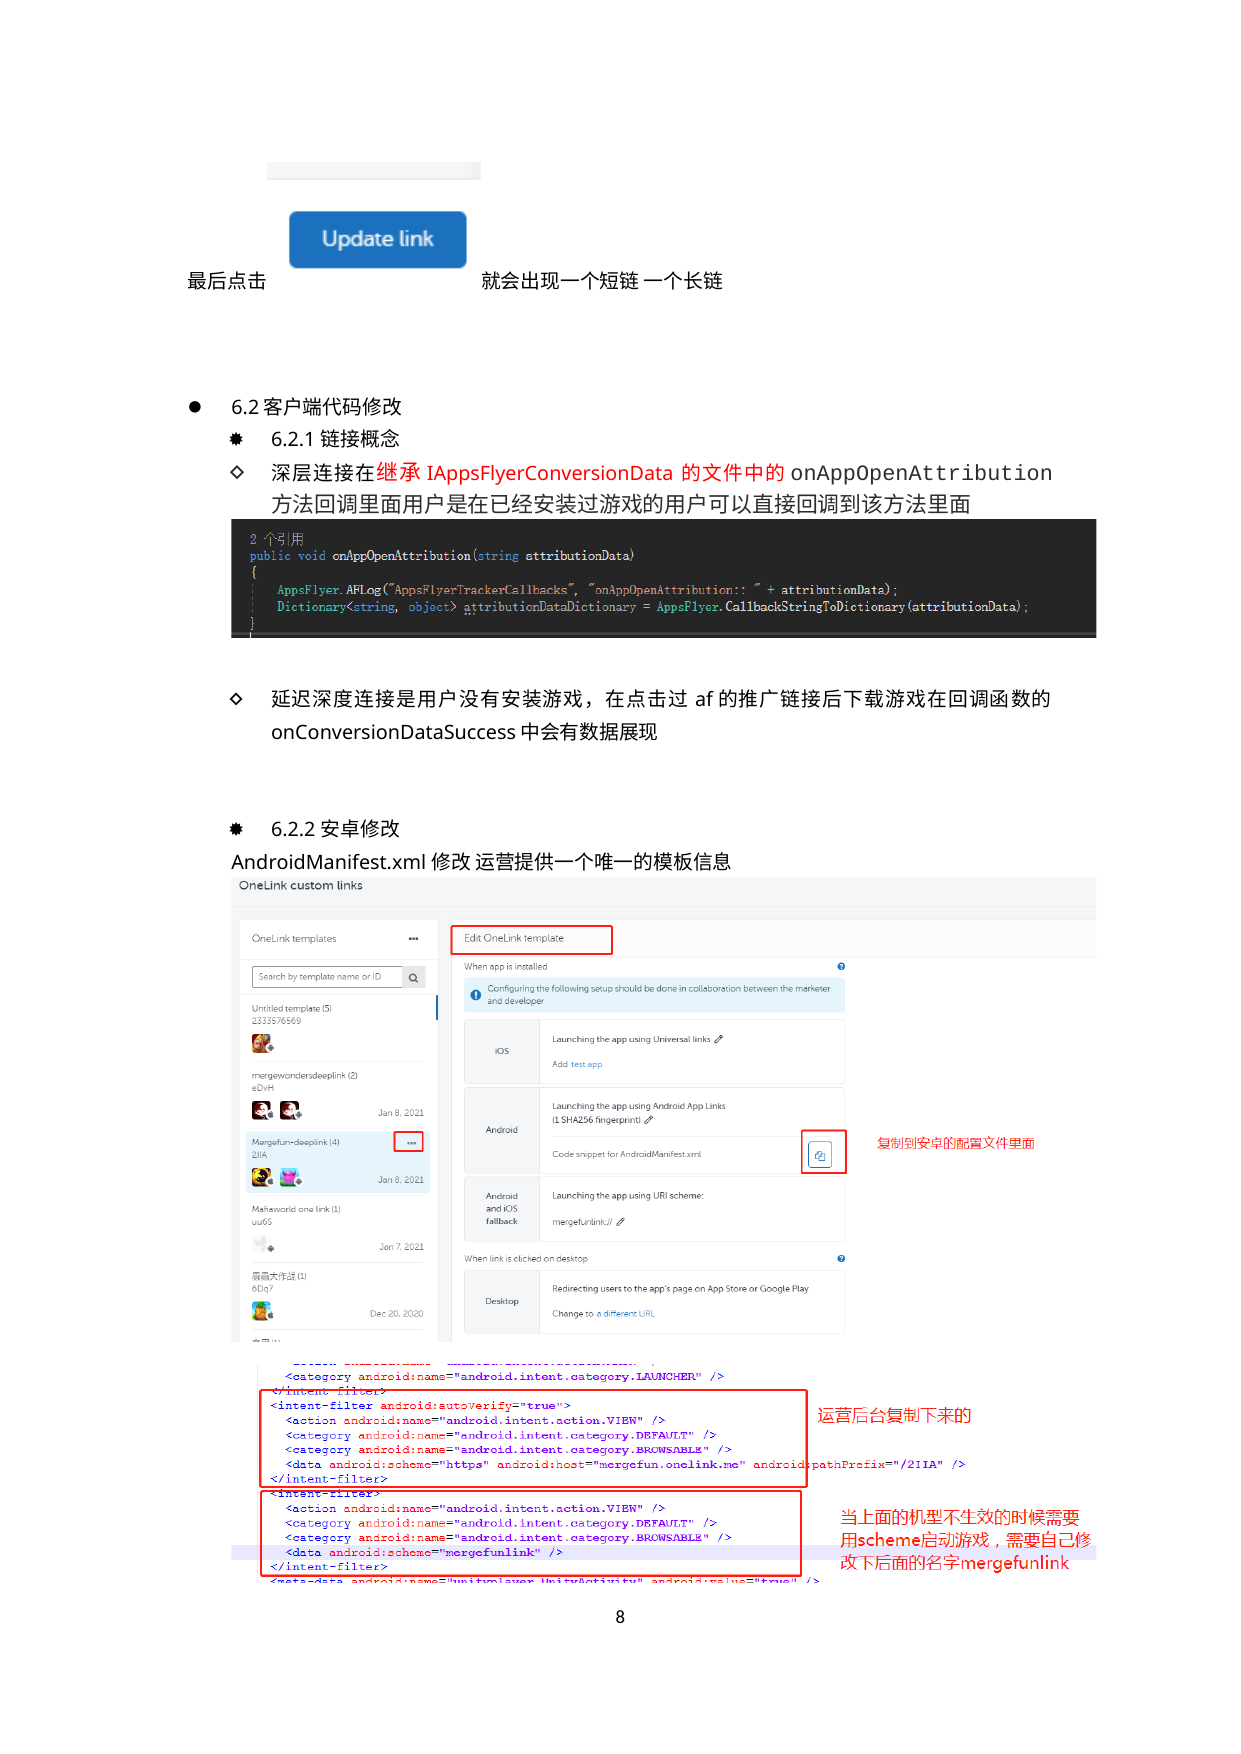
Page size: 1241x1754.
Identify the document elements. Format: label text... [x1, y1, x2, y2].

picture [231, 1364, 1097, 1583]
picture [266, 162, 481, 289]
list 6.2.1 链接概念 [227, 422, 1053, 454]
list 6.2客户端代码修改 [187, 389, 1053, 422]
text AndroidManifest.xml 修改 运营提供一个唯一的模板信息 [231, 844, 1053, 877]
picture [231, 877, 1097, 1342]
text 最后点击就会出现一个短链 一个长链 [187, 162, 1053, 324]
list 深层连接在继承IAppsFlyerConversionData 的文件中的onAppOpenAttribution方法回调里面用户是在已经安装过游戏的用户可以直接回调到该方法里面 [227, 454, 1053, 519]
list 延迟深度连接是用户没有安装游戏，在点击过af的推广链接后下载游戏在回调函数的onConversionDataSuccess中会有数据展现 [227, 682, 1053, 747]
picture [231, 519, 1097, 638]
list 6.2.2 安卓修改 [227, 812, 1053, 844]
